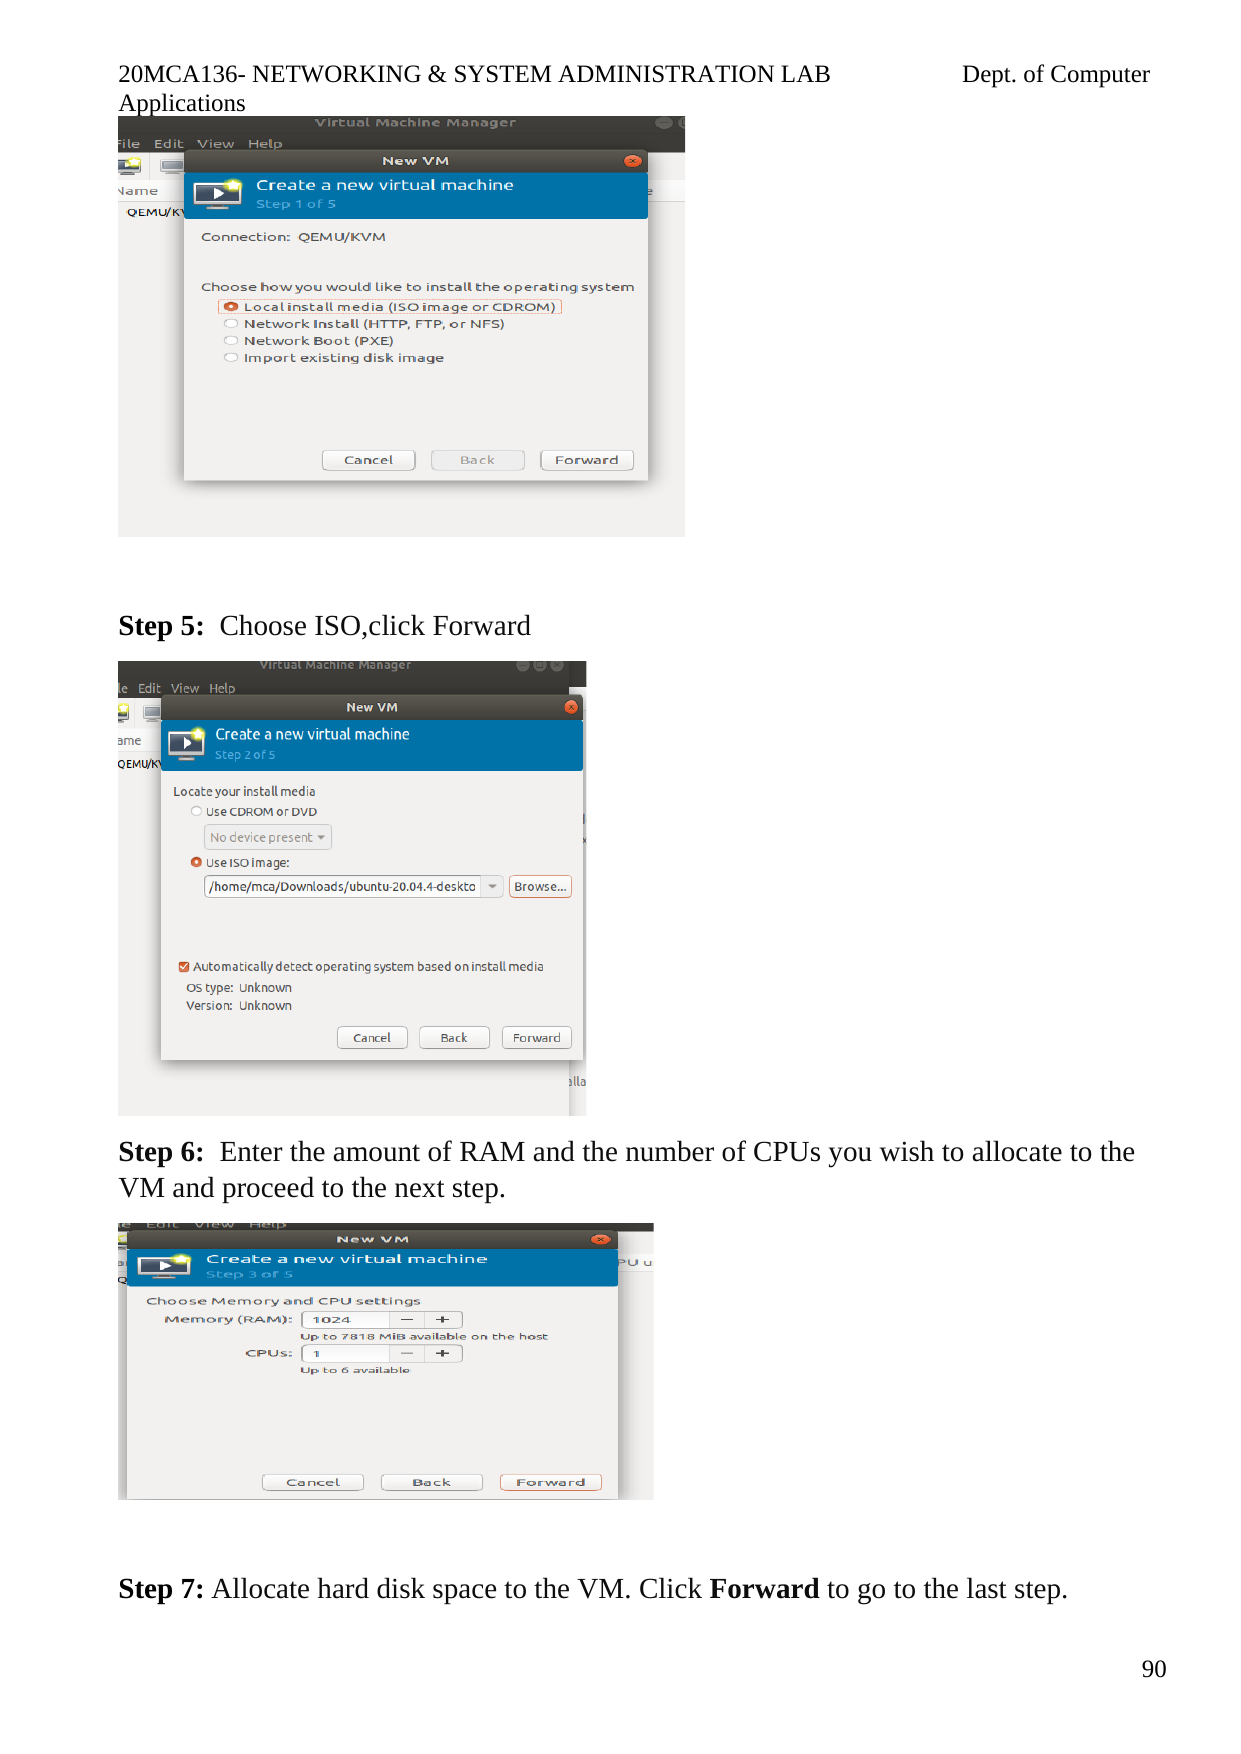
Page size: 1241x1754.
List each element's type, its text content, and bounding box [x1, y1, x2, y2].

text Step 7: Allocate hard disk space to the VM. Click Forward to go to the last step. [118, 1571, 1167, 1605]
text Step 6: Enter the amount of RAM and the number of CPUs you wish to allocate to the VM and proceed to the next step. [118, 1134, 1167, 1204]
picture [118, 116, 686, 537]
picture [118, 1223, 654, 1500]
text Step 5: Choose ISO,click Forward [118, 608, 1167, 642]
picture [118, 661, 587, 1116]
